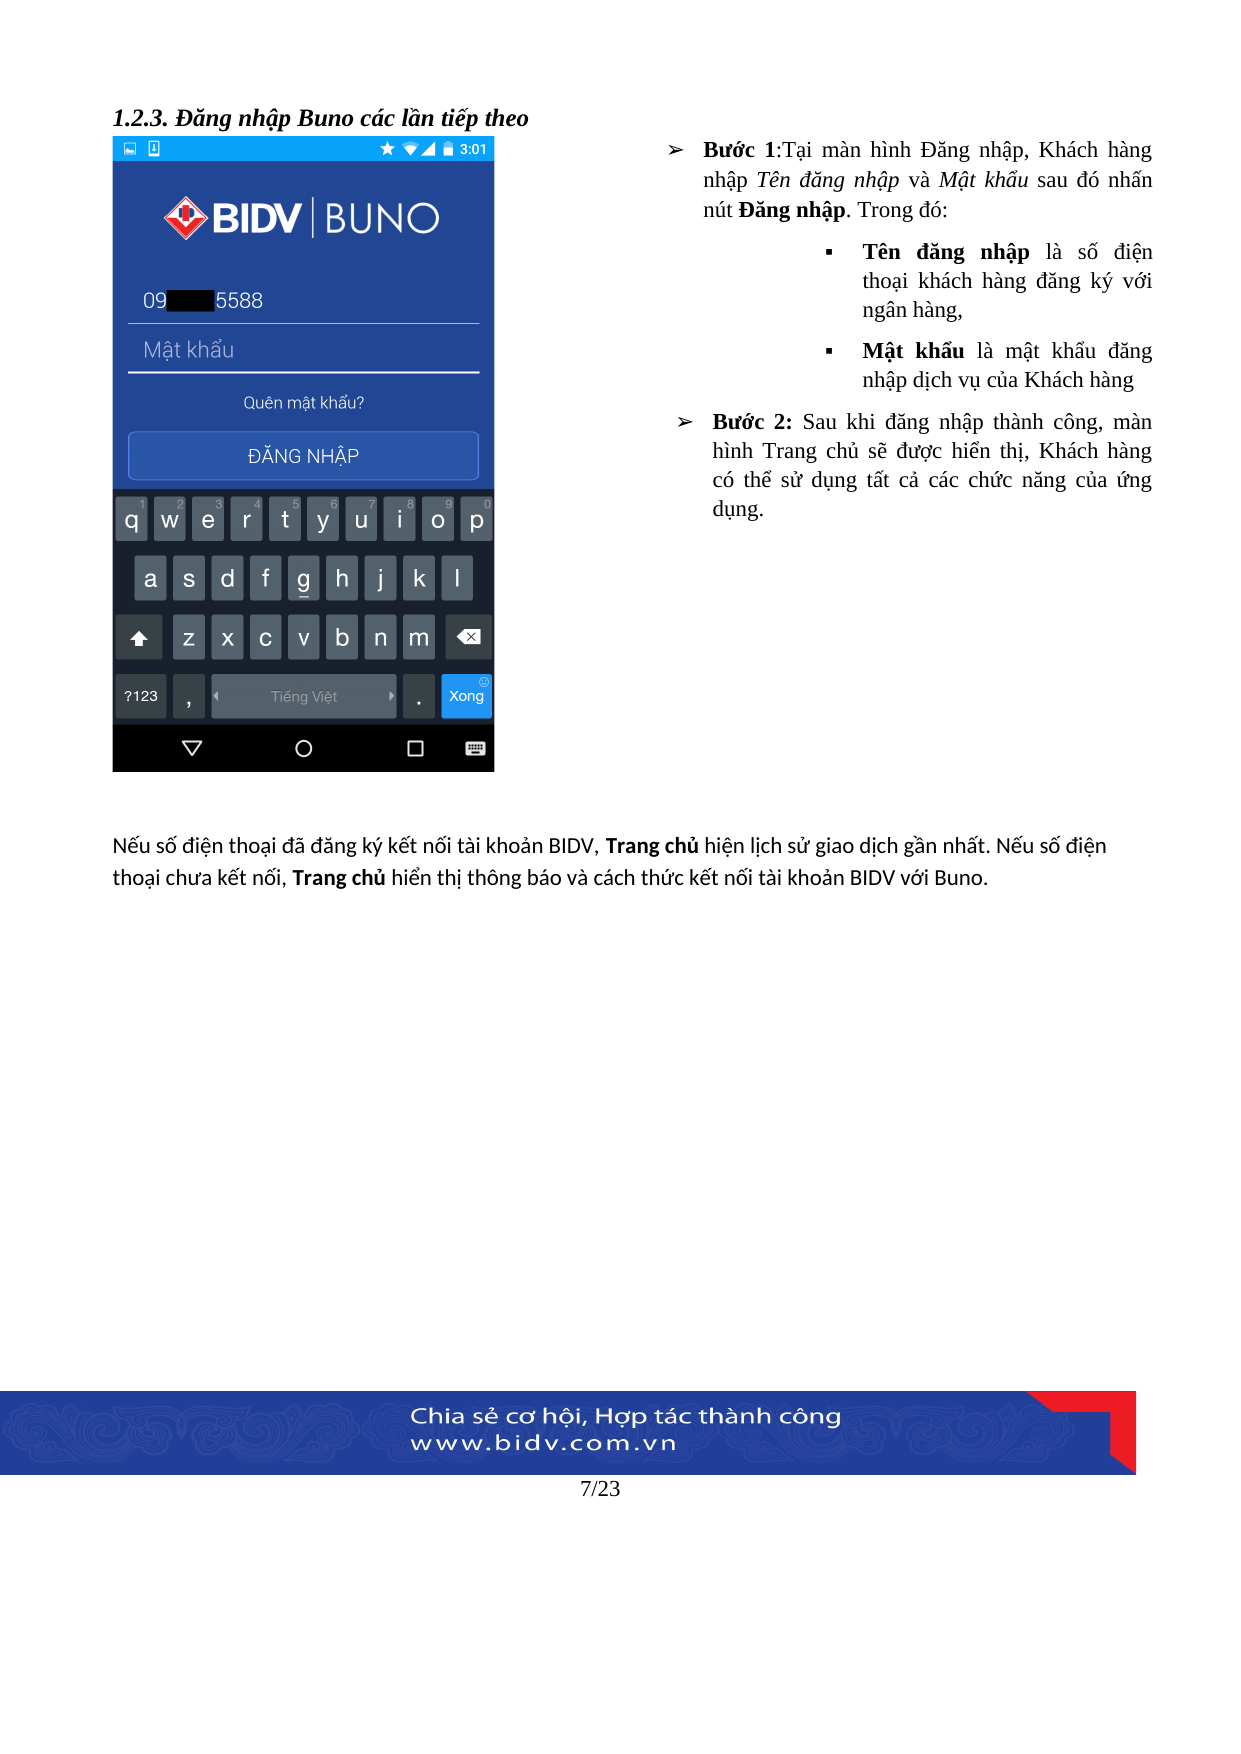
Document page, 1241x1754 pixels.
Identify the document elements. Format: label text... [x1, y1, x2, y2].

list Bước 1:Tại màn hình Đăng nhập, Khách hàng nhập Tên đăng nhập và Mật khẩu sau đó nhấn nút Đăng nhập. Trong đó: [666, 136, 1153, 222]
list Bước 2: Sau khi đăng nhập thành công, màn hình Trang chủ sẽ được hiển thị, Khách hàng có thể sử dụng tất cả các chức năng của ứng dụng. [675, 408, 1153, 521]
picture [112, 136, 495, 772]
subtitle 1.2.3. Đăng nhập Buno các lần tiếp theo [112, 103, 1153, 132]
list Mật khẩu là mật khẩu đăng nhập dịch vụ của Khách hàng [825, 337, 1153, 393]
picture [0, 1391, 1137, 1475]
list Tên đăng nhập là số điện thoại khách hàng đăng ký với ngân hàng, [825, 238, 1153, 322]
text Nếu số điện thoại đã đăng ký kết nối tài khoản BIDV, Trang chủ hiện lịch sử giao dịch gần nhất. Nếu số điện thoại chưa kết nối, Trang chủ hiển thị thông báo và cách thức kết nối tài khoản BIDV với Buno. [112, 831, 1153, 891]
